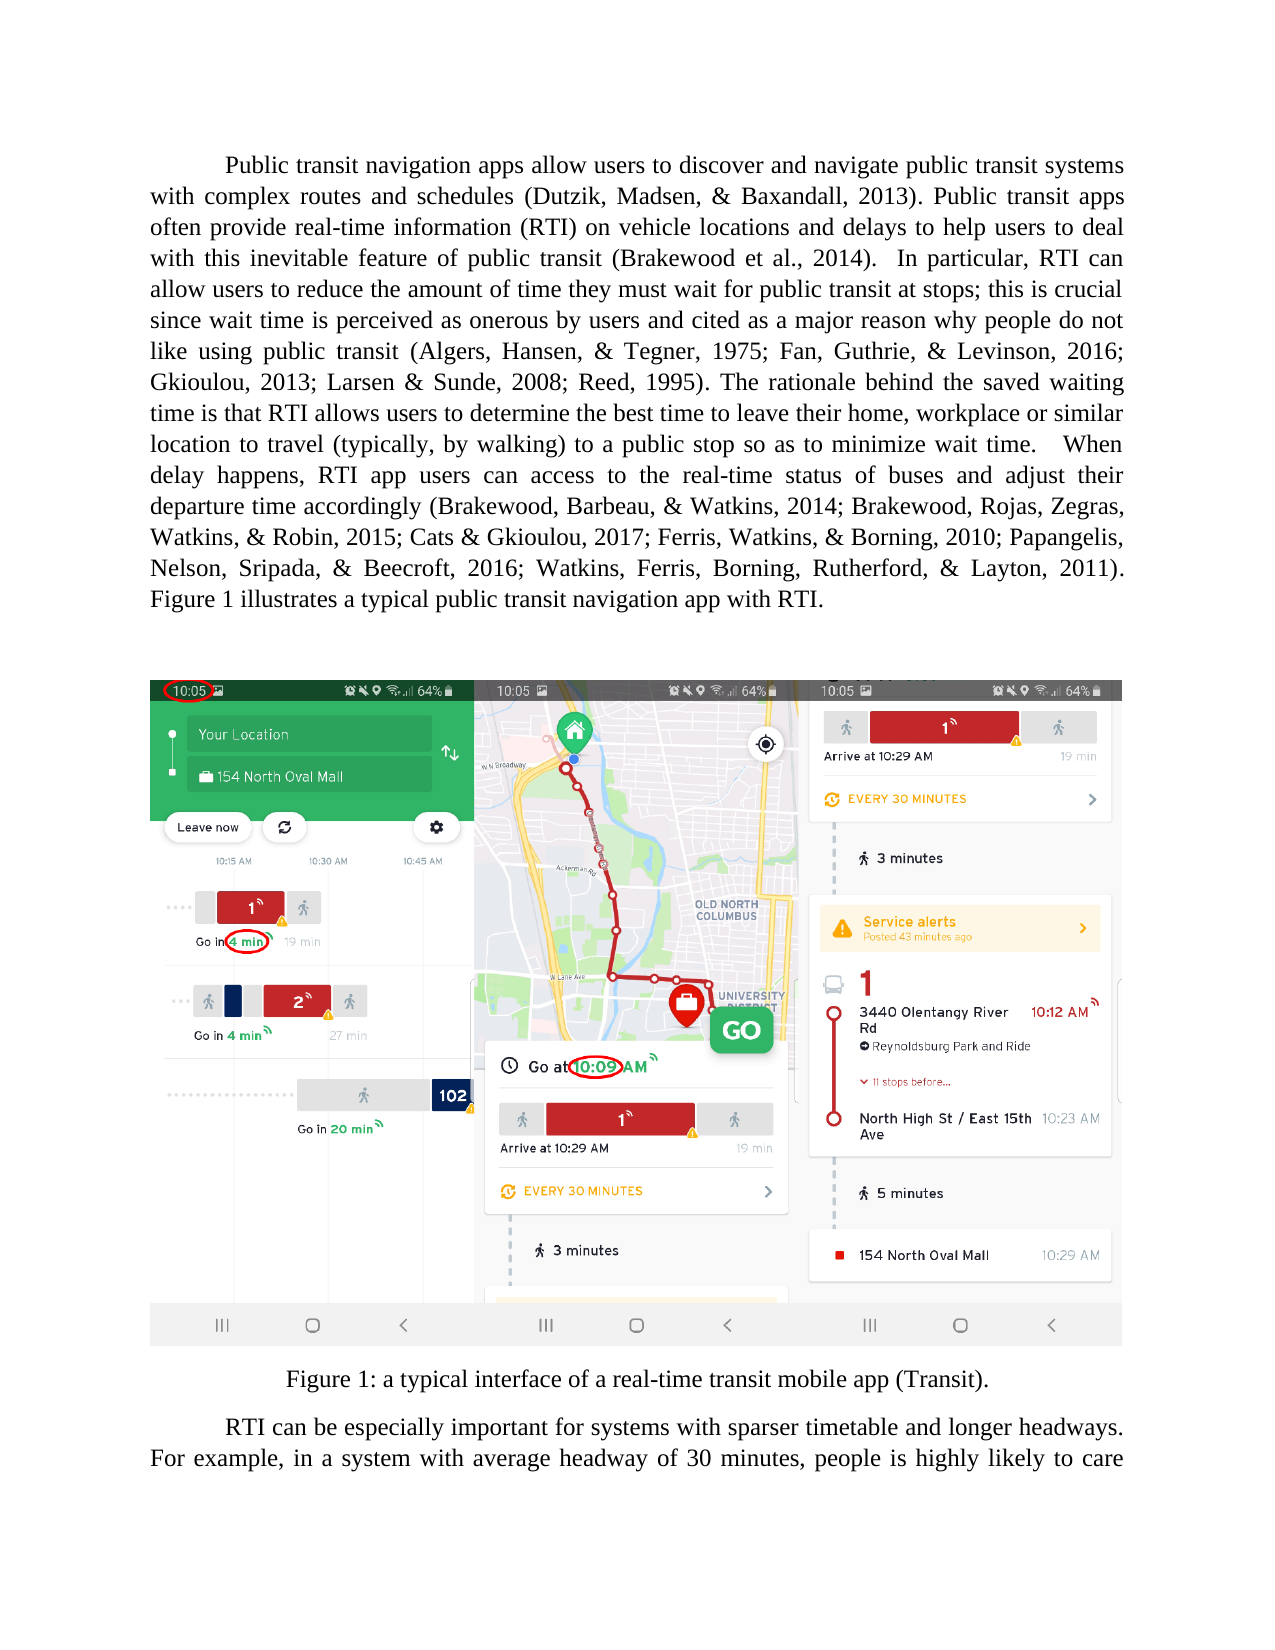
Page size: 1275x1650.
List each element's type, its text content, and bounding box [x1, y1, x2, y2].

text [150, 1412, 1125, 1472]
text Public transit navigation apps allow users to discover and navigate public transit systems with complex routes and schedules (Dutzik, Madsen, & Baxandall, 2013). Public transit apps often provide real-time information (RTI) on vehicle locations and delays to help users to deal with this inevitable feature of public transit (Brakewood et al., 2014). In particular, RTI can allow users to reduce the amount of time they must wait for public transit at stops; this is crucial since wait time is perceived as onerous by users and cited as a major reason why people do not like using public transit (Algers, Hansen, & Tegner, 1975; Fan, Guthrie, & Levinson, 2016; Gkioulou, 2013; Larsen & Sunde, 2008; Reed, 1995). The rationale behind the saved waiting time is that RTI allows users to determine the best time to leave their home, workplace or similar location to travel (typically, by walking) to a public stop so as to minimize wait time. When delay happens, RTI app users can access to the real-time status of buses and adjust their departure time accordingly (Brakewood, Barbeau, & Watkins, 2014; Brakewood, Rojas, Zegras, Watkins, & Robin, 2015; Cats & Gkioulou, 2017; Ferris, Watkins, & Borning, 2010; Papangelis, Nelson, Sripada, & Beecroft, 2016; Watkins, Ferris, Borning, Rutherford, & Layton, 2011). Figure 1 illustrates a typical public transit navigation app with RTI. [150, 150, 1125, 613]
picture [150, 680, 1122, 1346]
text Figure 1: a typical interface of a real-time transit mobile app (Transit). [150, 1364, 1125, 1393]
